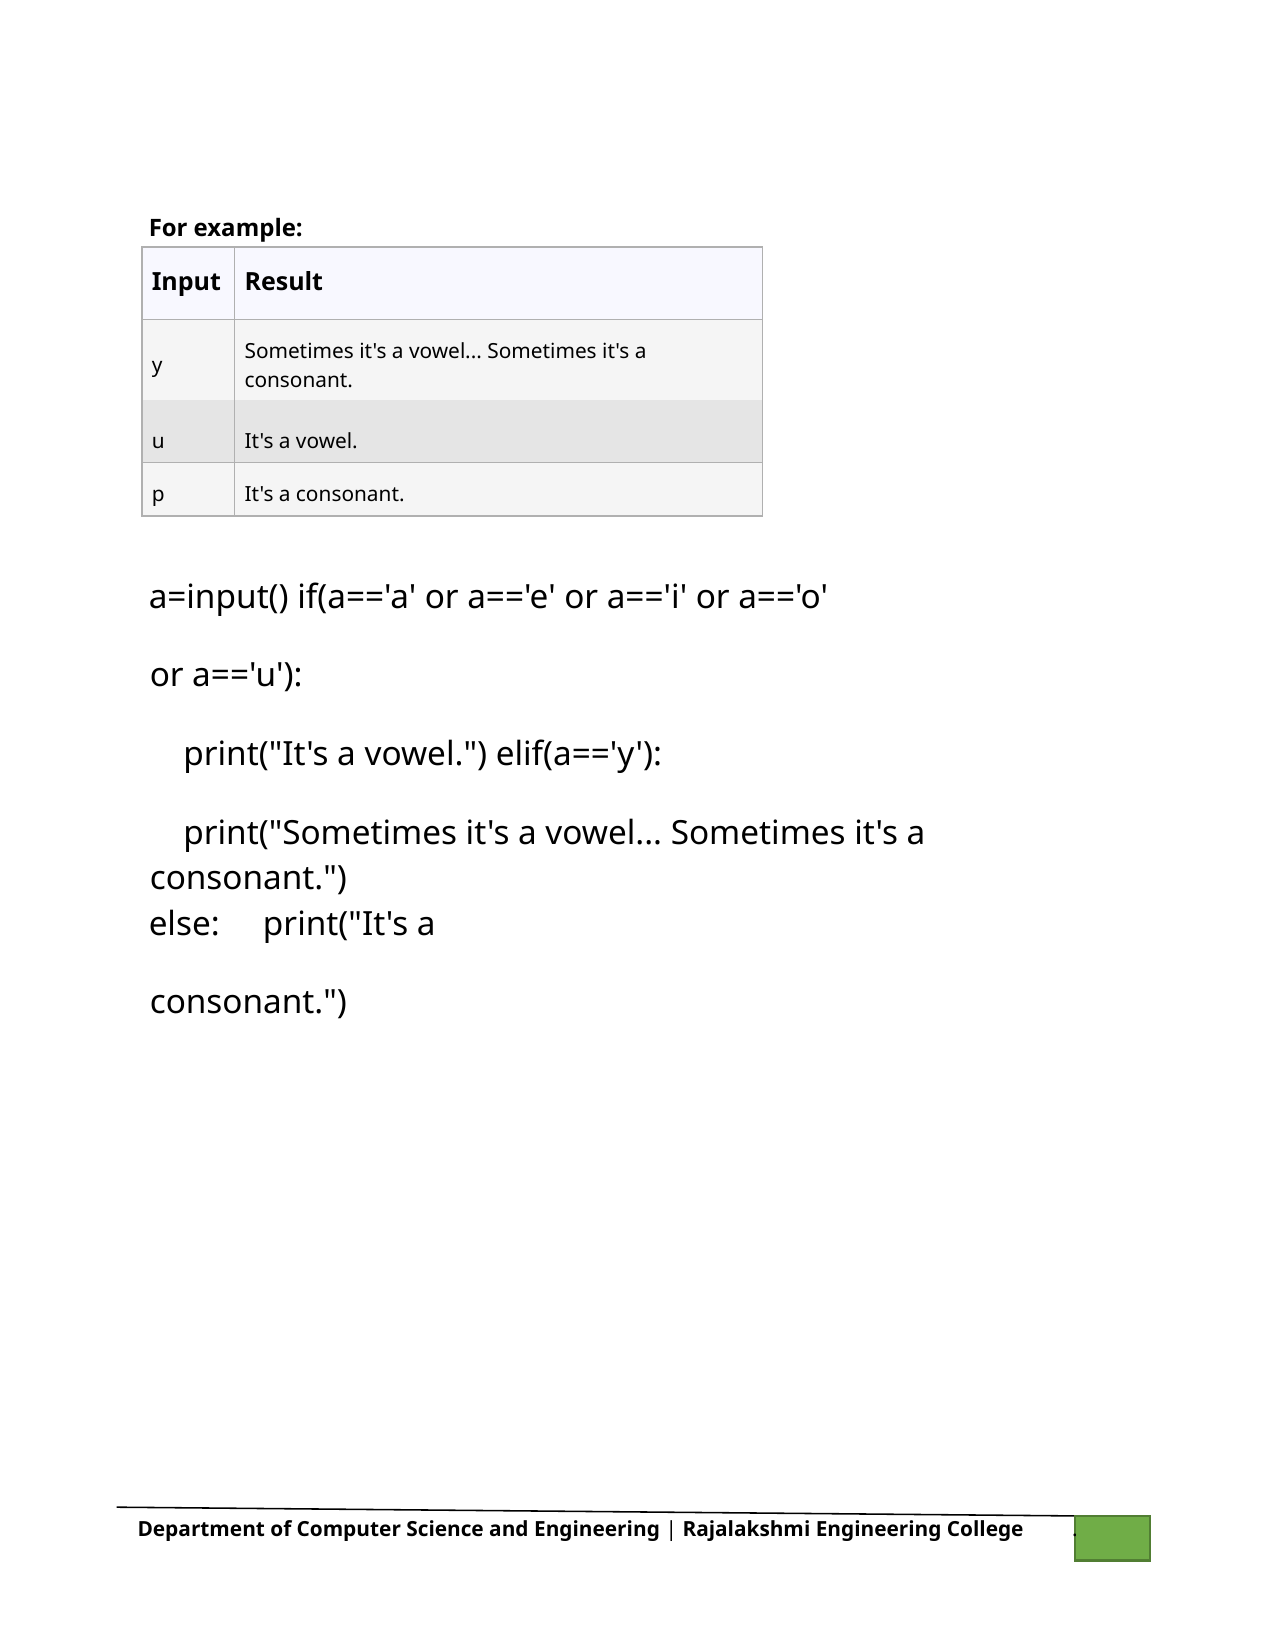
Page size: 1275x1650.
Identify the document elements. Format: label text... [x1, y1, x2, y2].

table_header Input [143, 248, 234, 319]
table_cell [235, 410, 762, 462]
table_header Result [235, 248, 762, 319]
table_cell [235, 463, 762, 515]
text print("It's a vowel.") elif(a=='y'): [148, 730, 676, 775]
text a=input() if(a=='a' or a=='e' or a=='i' or a=='o' or a=='u'): [148, 572, 848, 696]
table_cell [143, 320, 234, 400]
text For example: [148, 210, 455, 243]
text else: print("It's a consonant.") [148, 900, 564, 1024]
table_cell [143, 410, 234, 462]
text print("Sometimes it's a vowel... Sometimes it's a consonant.") [148, 809, 1125, 899]
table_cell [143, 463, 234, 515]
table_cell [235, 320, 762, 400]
